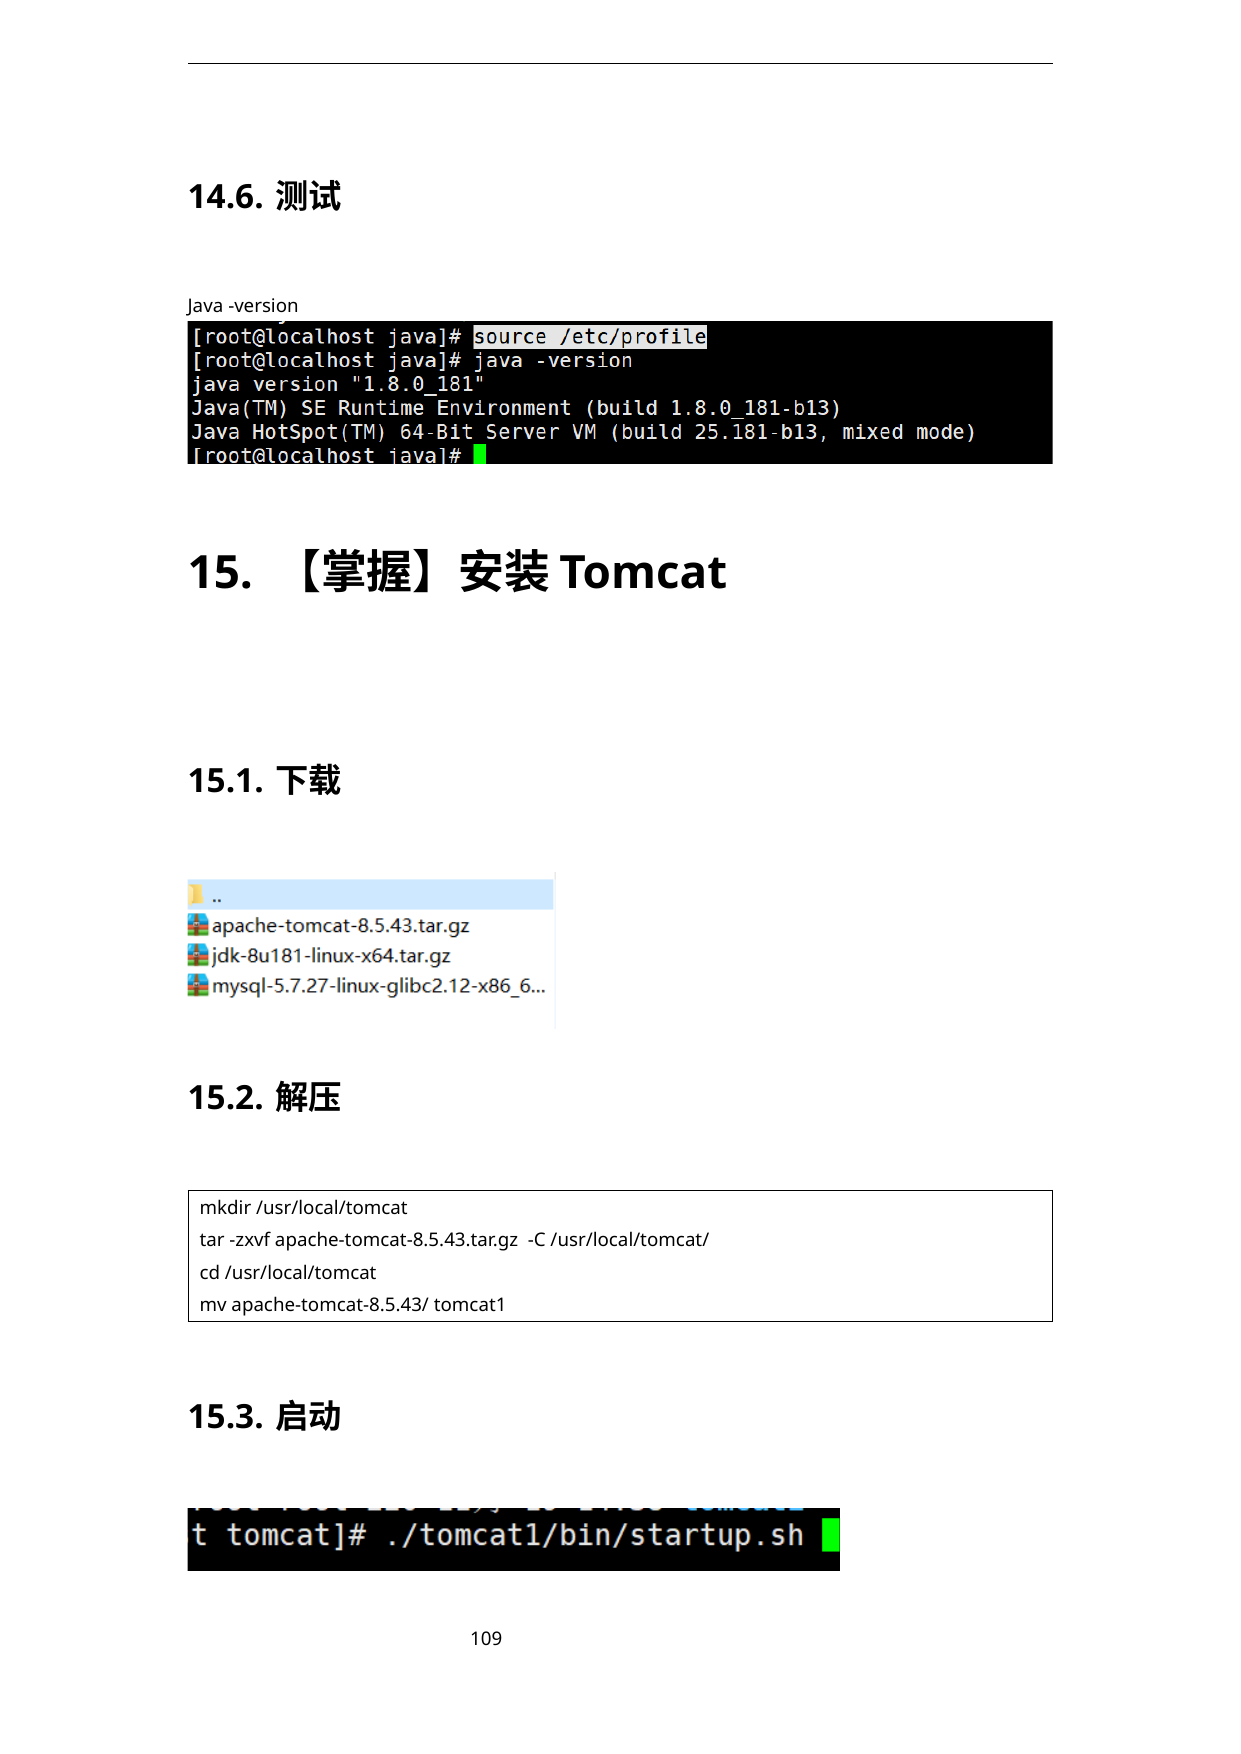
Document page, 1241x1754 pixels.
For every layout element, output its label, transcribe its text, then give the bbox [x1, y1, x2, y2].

subtitle 启动 [187, 1381, 1053, 1446]
picture [187, 321, 1053, 464]
text Java -version [187, 289, 1053, 321]
table_header mkdir /usr/local/tomcat tar -zxvf apache-tomcat-8.5.43.tar.gz -C /usr/local/tomcat/ cd /usr/local/tomcat mv apache-tomcat-8.5.43/ tomcat1 [189, 1191, 1052, 1321]
subtitle 测试 [187, 162, 1053, 227]
subtitle 【掌握】安装Tomcat [187, 520, 1053, 617]
subtitle 解压 [187, 1062, 1053, 1127]
picture [187, 872, 561, 1029]
subtitle 下载 [187, 745, 1053, 810]
picture [187, 1508, 840, 1571]
